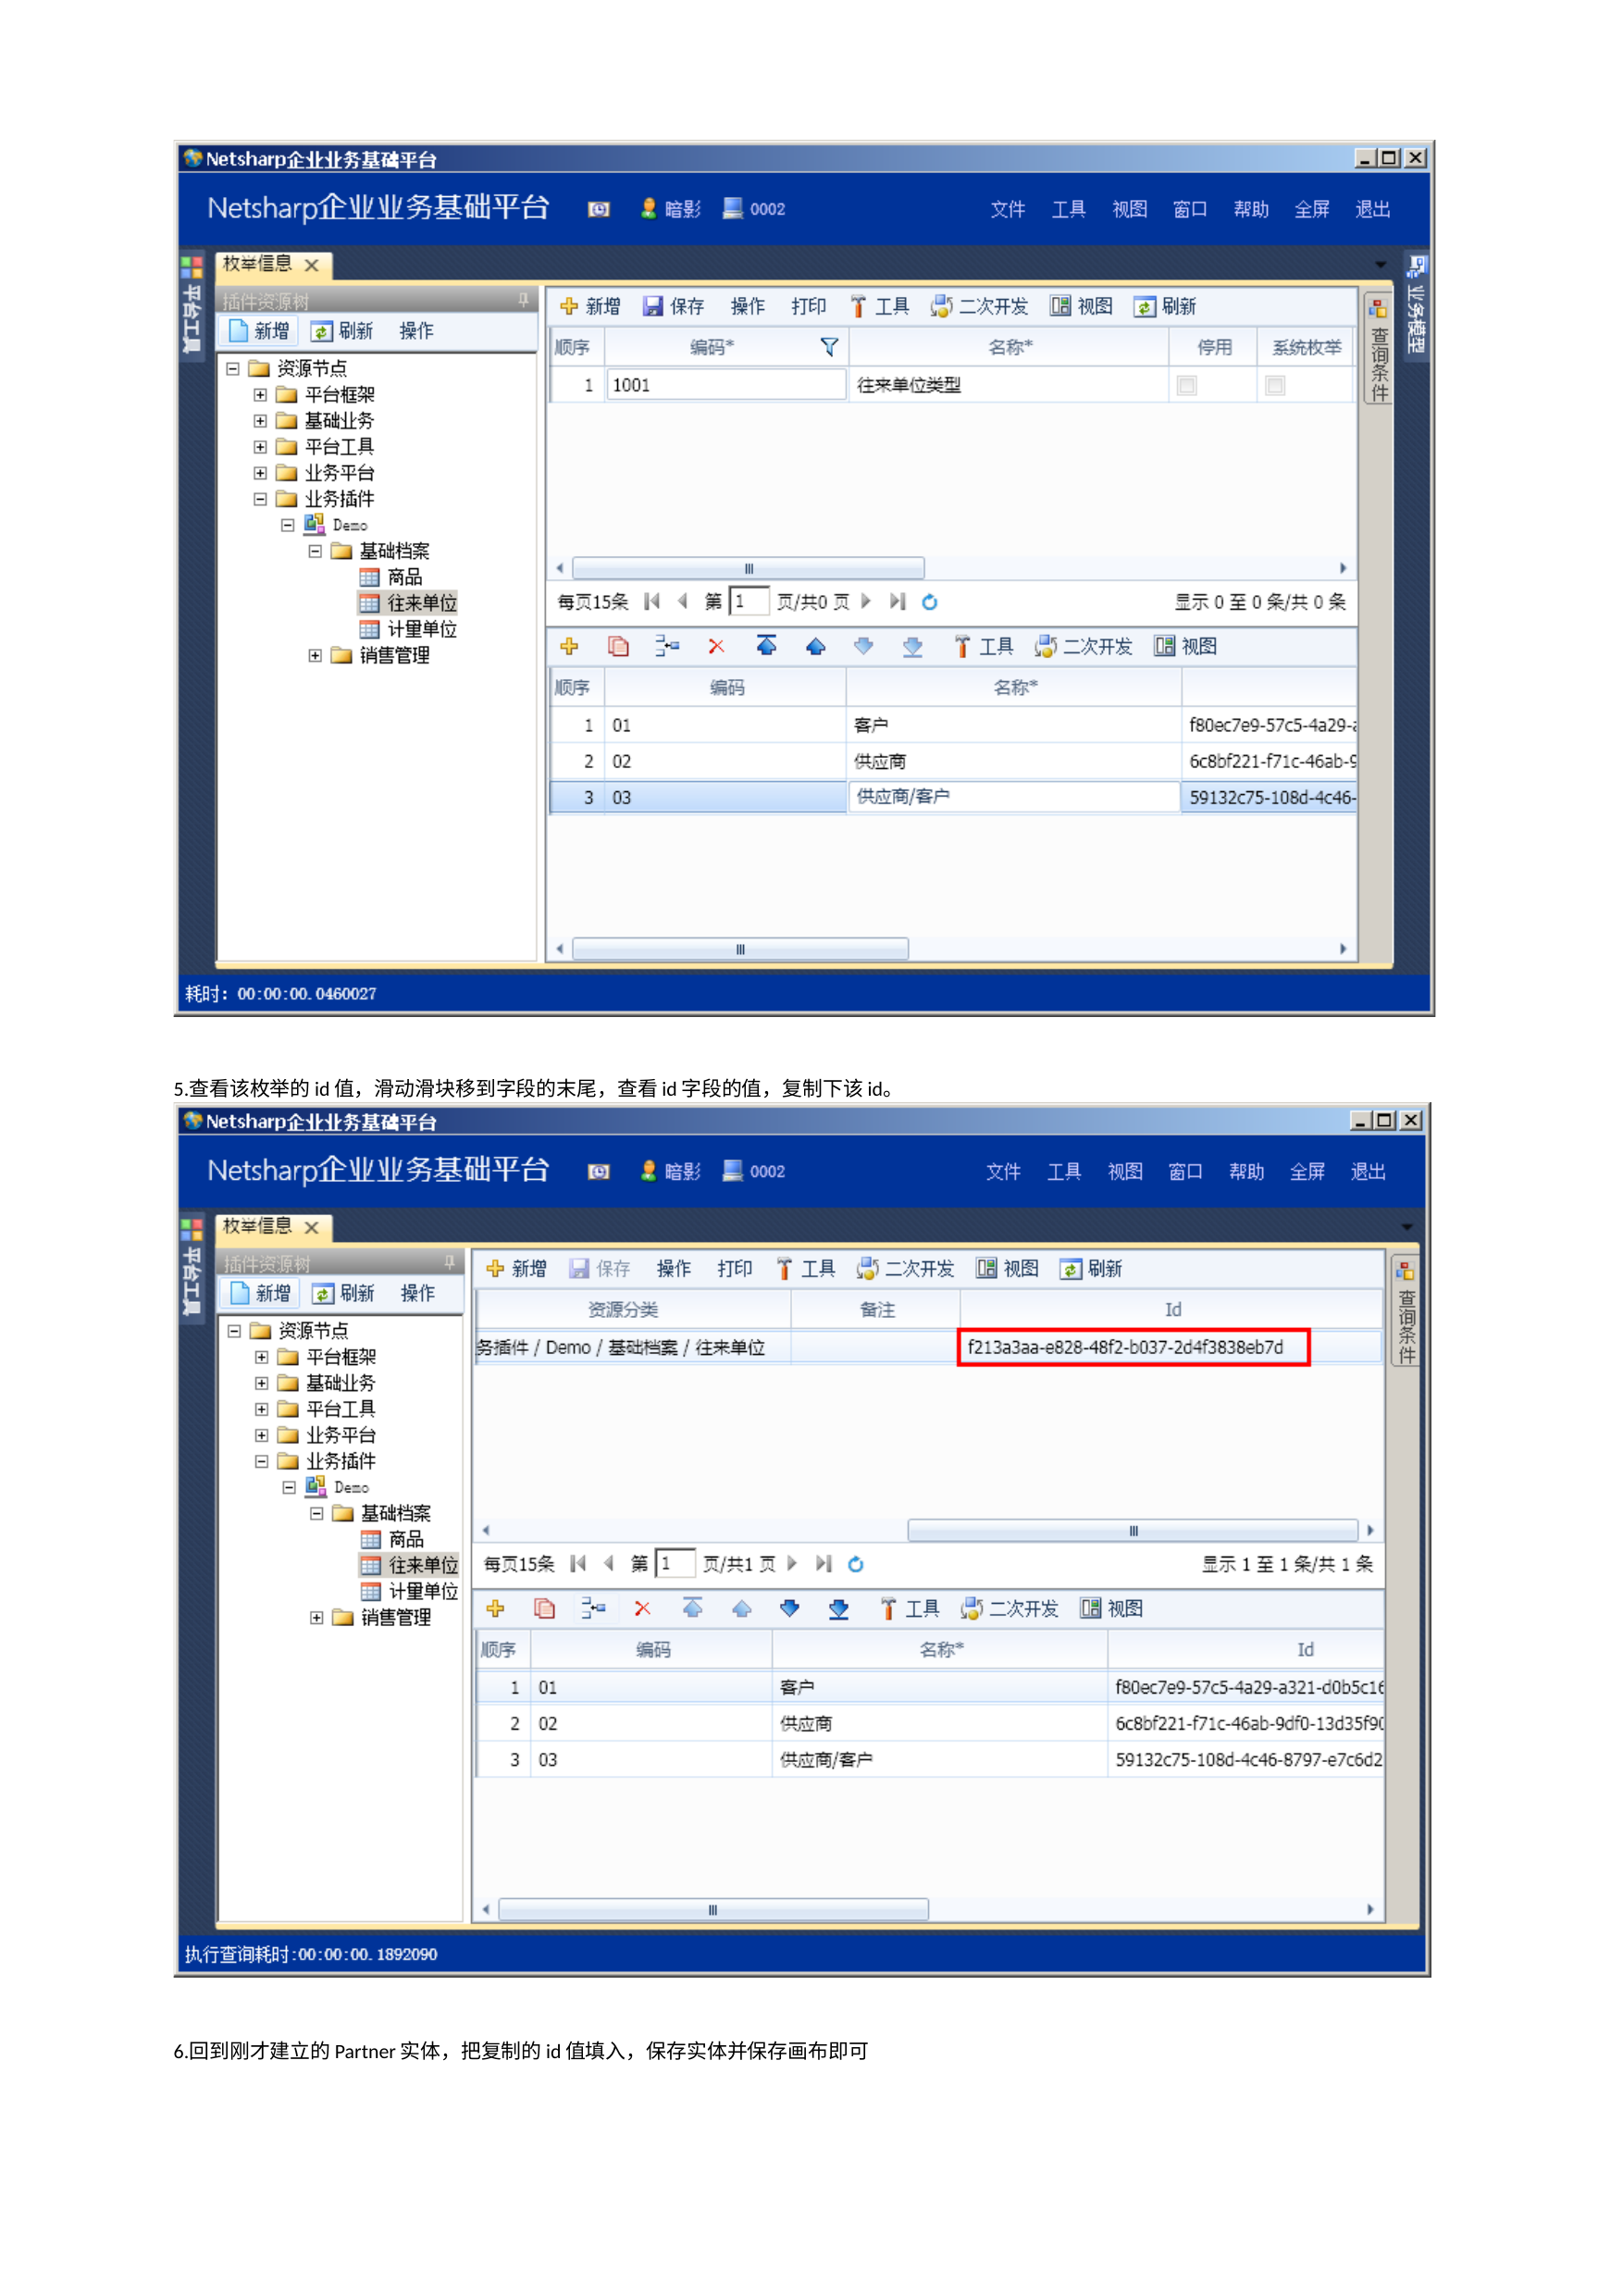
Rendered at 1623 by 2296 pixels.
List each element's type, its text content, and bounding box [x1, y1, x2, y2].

text 5.查看该枚举的id值，滑动滑块移到字段的末尾，查看id字段的值，复制下该id。 [173, 1073, 1449, 1102]
text 6.回到刚才建立的Partner实体，把复制的id值填入，保存实体并保存画布即可 [173, 2035, 1449, 2065]
picture [173, 1102, 1431, 1978]
picture [173, 140, 1436, 1017]
